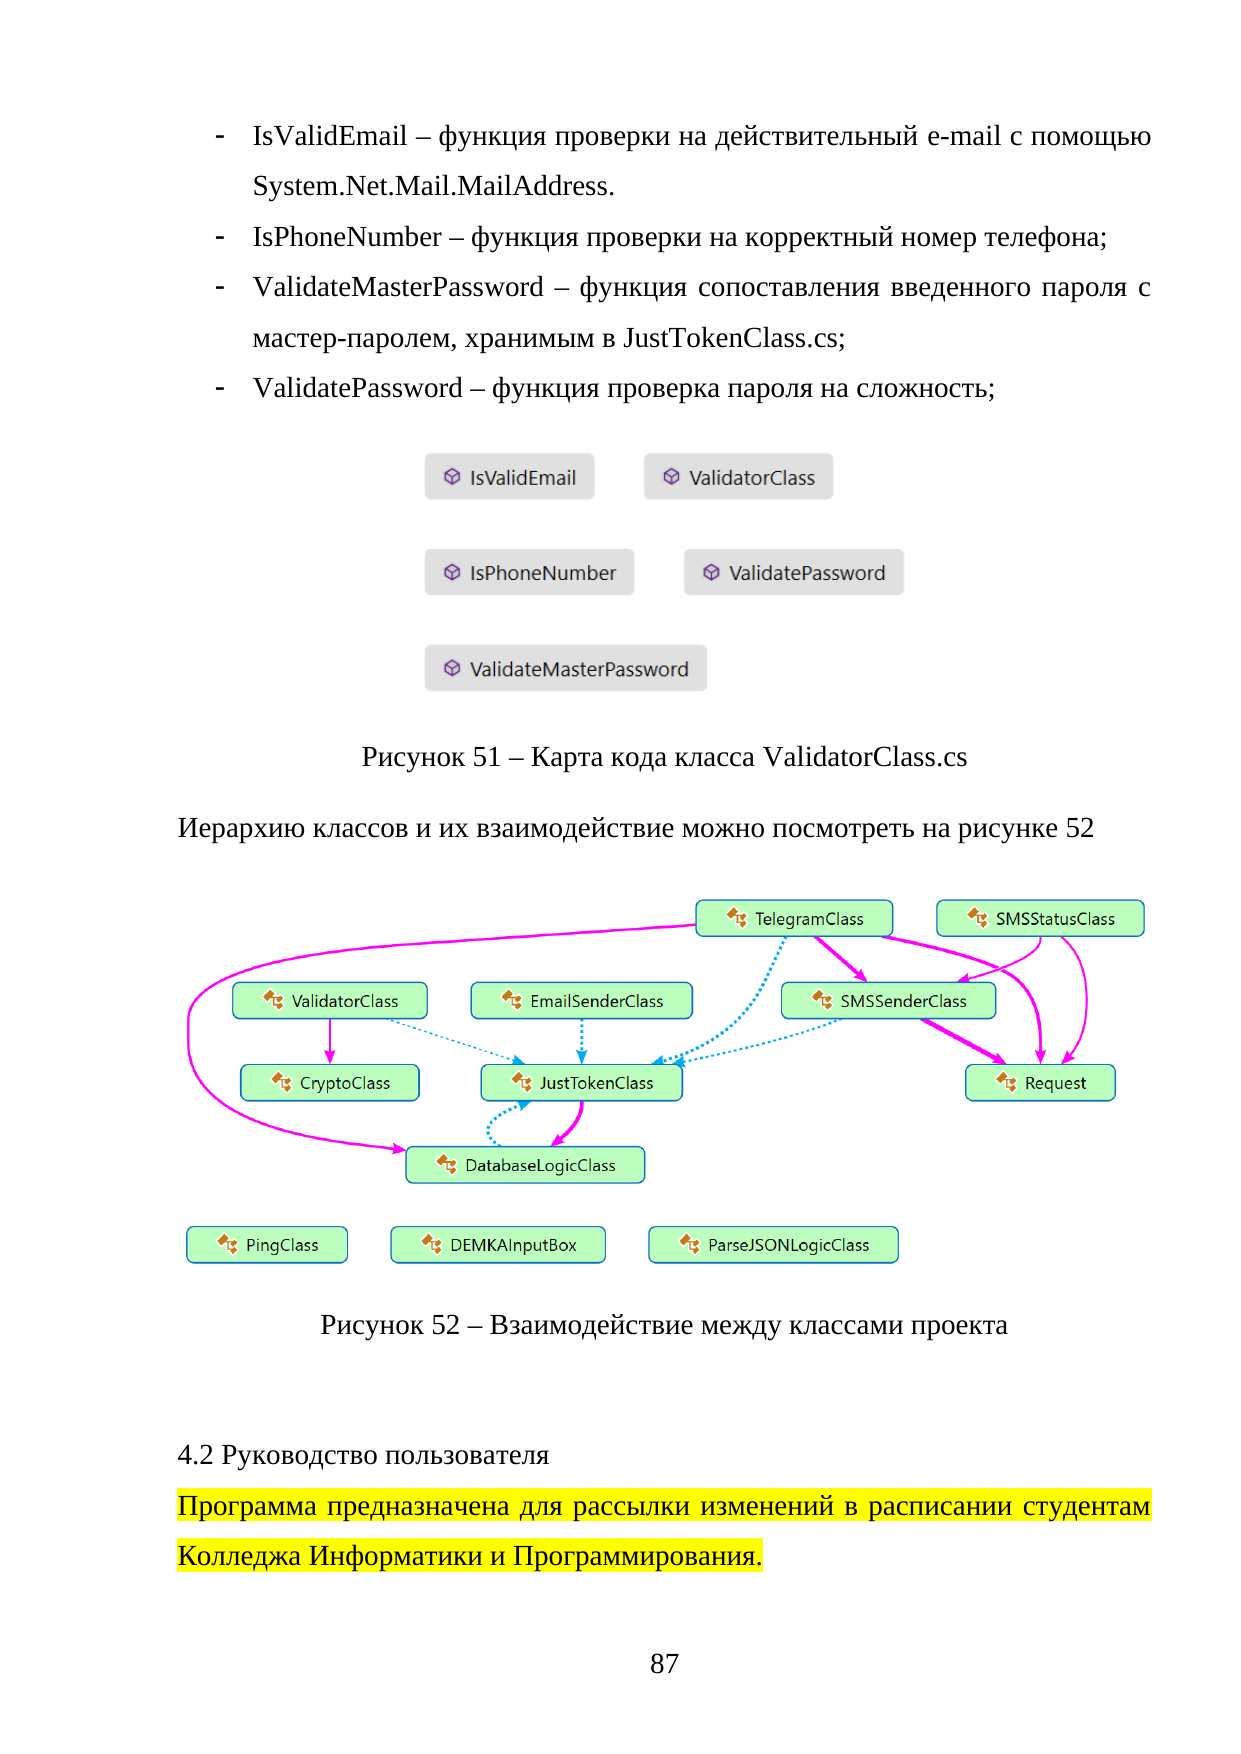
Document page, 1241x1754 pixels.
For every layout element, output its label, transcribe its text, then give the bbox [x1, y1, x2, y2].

subtitle 4.2 Руководство пользователя [177, 1437, 1152, 1471]
list IsPhoneNumber – функция проверки на корректный номер телефона; [215, 219, 1152, 252]
list ValidateMasterPassword – функция сопоставления введенного пароля с мастер-паролем, хранимым в JustTokenClass.cs; [215, 269, 1152, 353]
text Рисунок 51 – Карта кода класса ValidatorClass.cs [177, 739, 1152, 772]
text Рисунок 52 – Взаимодействие между классами проекта [177, 1307, 1152, 1341]
list ValidatePassword – функция проверка пароля на сложность; [215, 370, 1152, 404]
text Программа предназначена для рассылки изменений в расписании студентам Колледжа Информатики и Программирования. [177, 1521, 1152, 1572]
picture [417, 441, 912, 702]
text Иерархию классов и их взаимодействие можно посмотреть на рисунке 52 [177, 810, 1152, 843]
list IsValidEmail – функция проверки на действительный e-mail с помощью System.Net.Mail.MailAddress. [215, 118, 1152, 202]
picture [177, 881, 1152, 1282]
